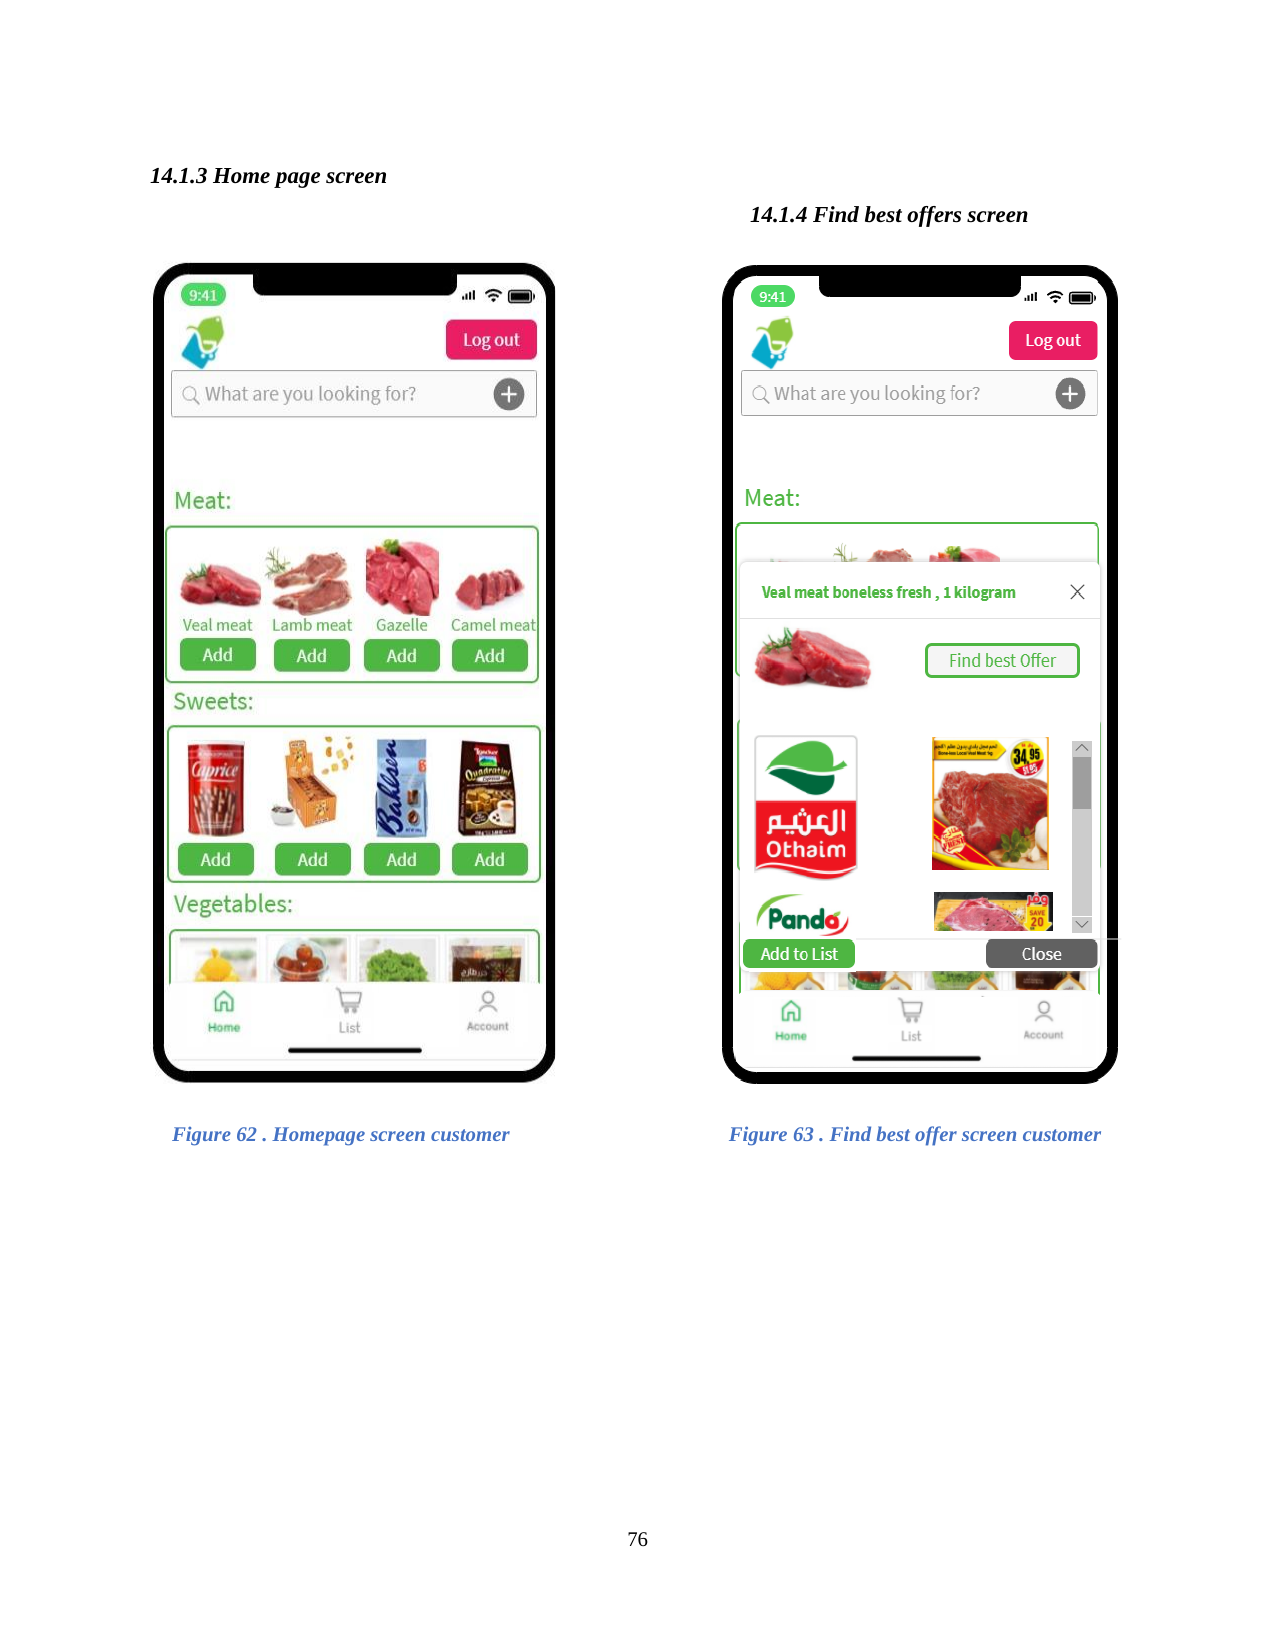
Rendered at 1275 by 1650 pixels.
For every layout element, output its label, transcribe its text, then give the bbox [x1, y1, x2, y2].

picture [716, 259, 1122, 1084]
text Figure 62 . Homepage screen customer Figure 63 . Find best offer screen customer [150, 1122, 1125, 1146]
subtitle 14.1.3 Home page screen [150, 163, 1125, 189]
subtitle 14.1.4 Find best offers screen [750, 201, 1125, 228]
picture [150, 259, 555, 1084]
